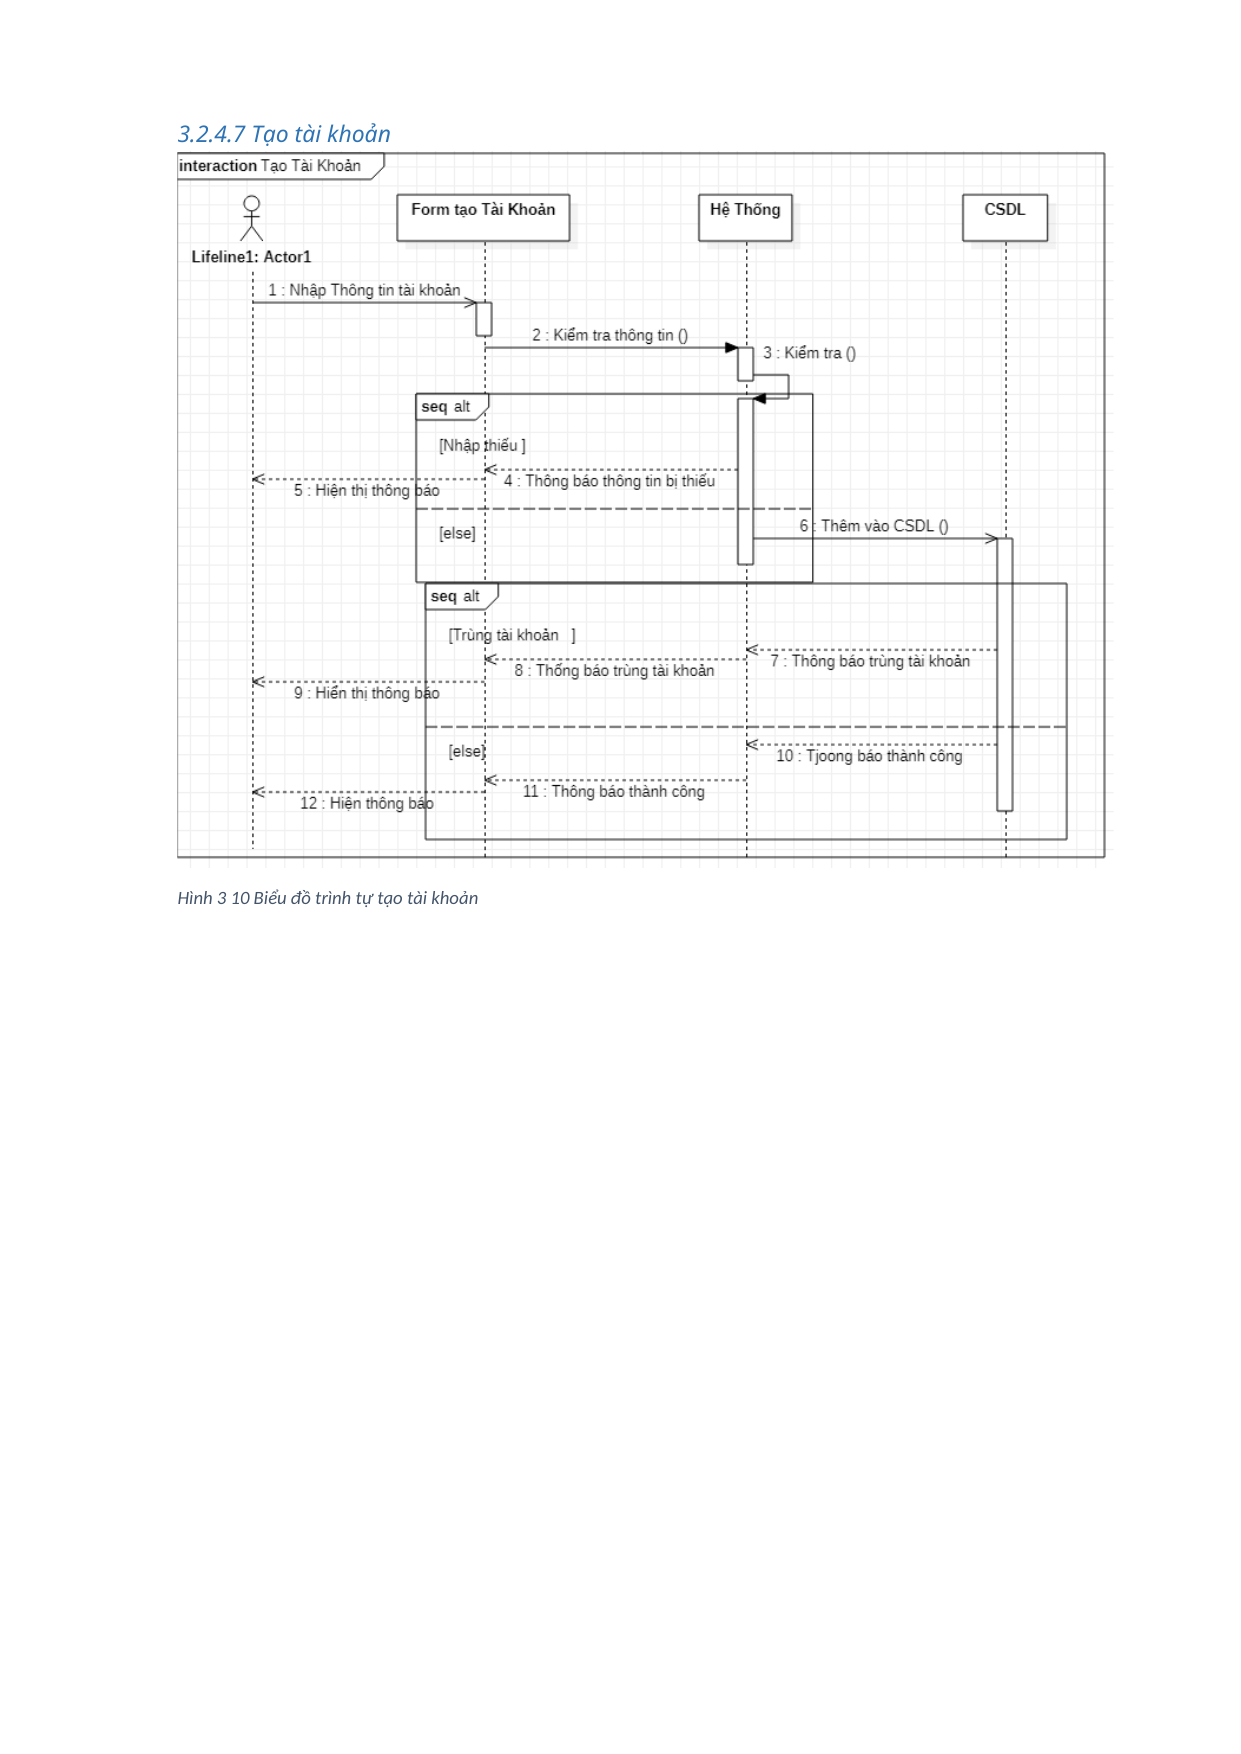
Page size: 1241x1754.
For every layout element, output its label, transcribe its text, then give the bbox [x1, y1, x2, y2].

picture [177, 151, 1114, 868]
text Hình 3 10 Biểu đồ trình tự tạo tài khoản [177, 886, 1152, 909]
subtitle 3.2.4.7 Tạo tài khoản [177, 118, 1152, 149]
